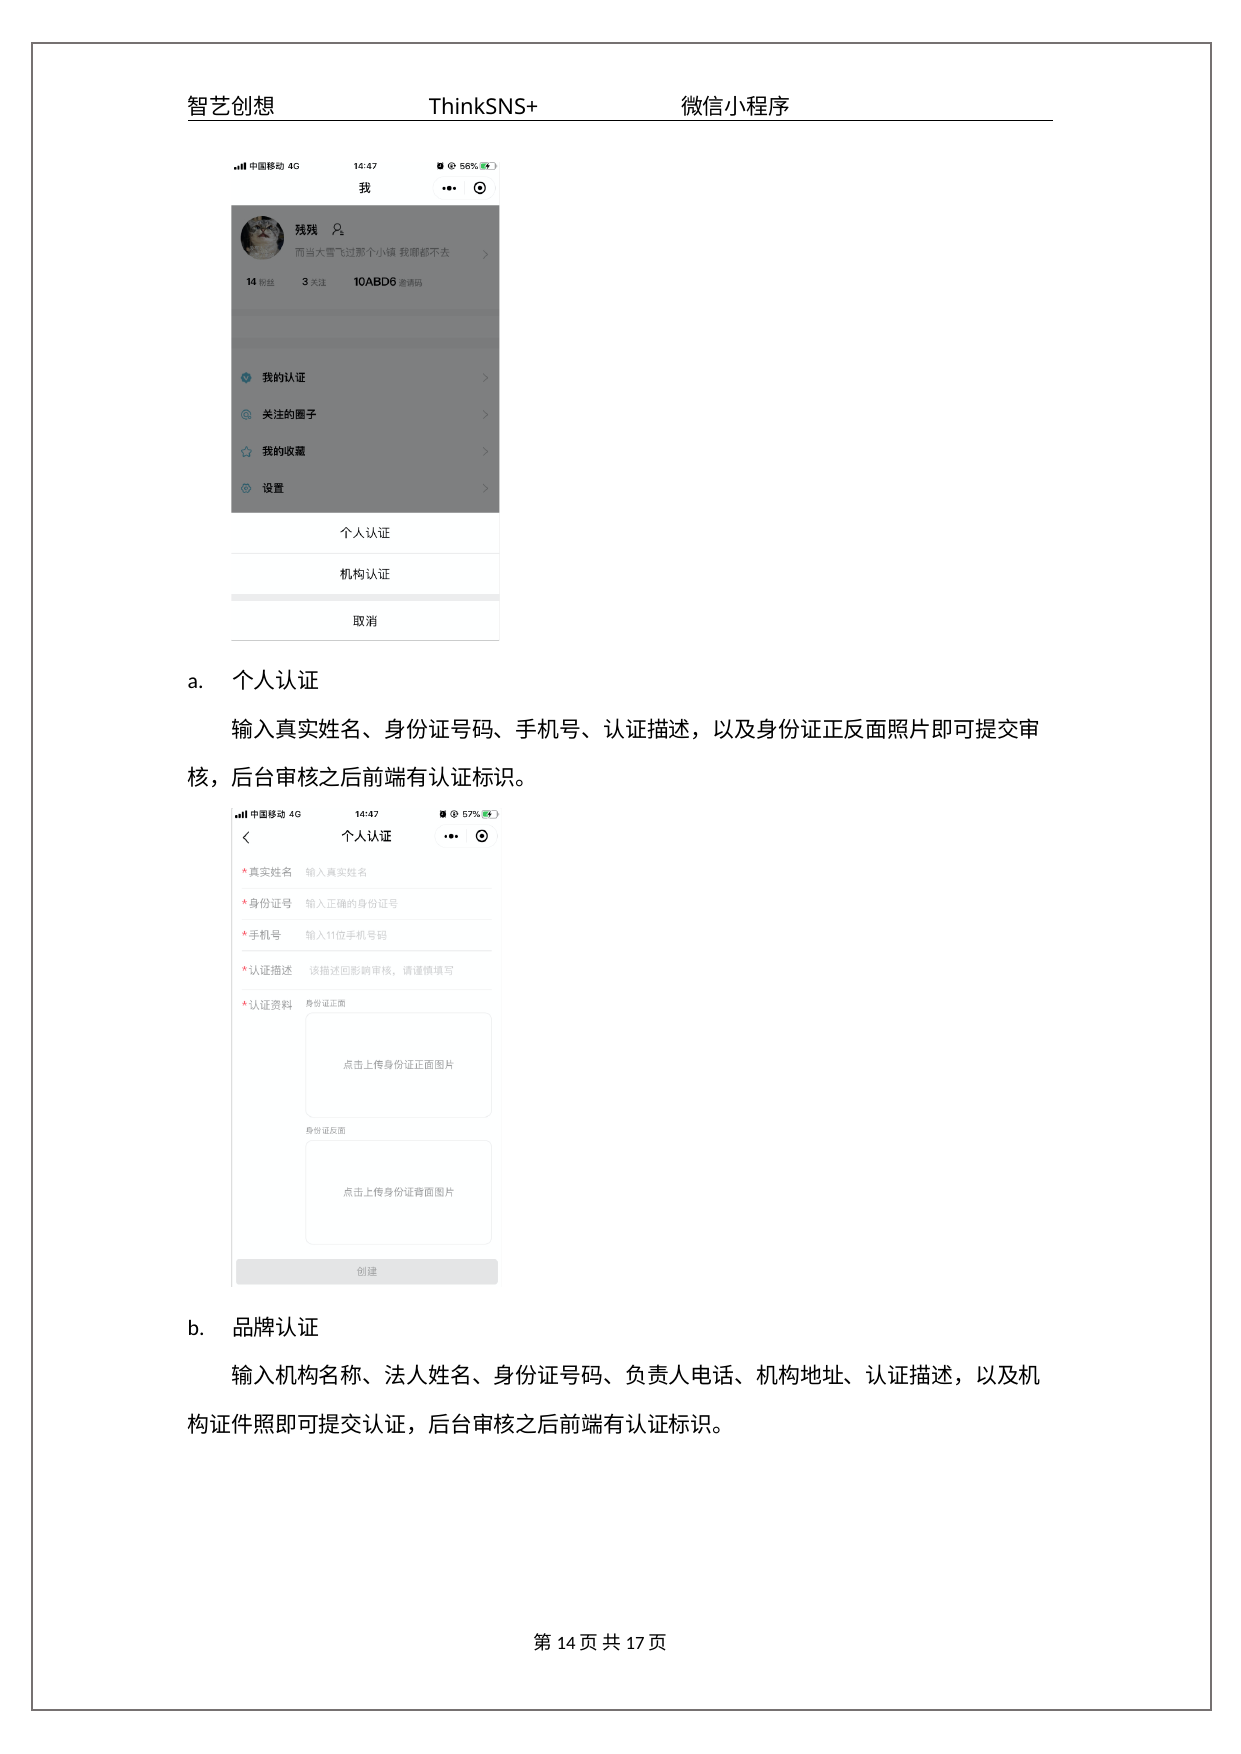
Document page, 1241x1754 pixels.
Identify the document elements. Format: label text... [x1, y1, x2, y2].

text 输入真实姓名、身份证号码、手机号、认证描述，以及身份证正反面照片即可提交审核，后台审核之后前端有认证标识。 [187, 711, 1053, 792]
list 个人认证 [187, 663, 1053, 695]
picture [231, 808, 502, 1287]
text 输入机构名称、法人姓名、身份证号码、负责人电话、机构地址、认证描述，以及机构证件照即可提交认证，后台审核之后前端有认证标识。 [187, 1357, 1053, 1439]
picture [231, 162, 500, 641]
list 品牌认证 [187, 1309, 1053, 1342]
